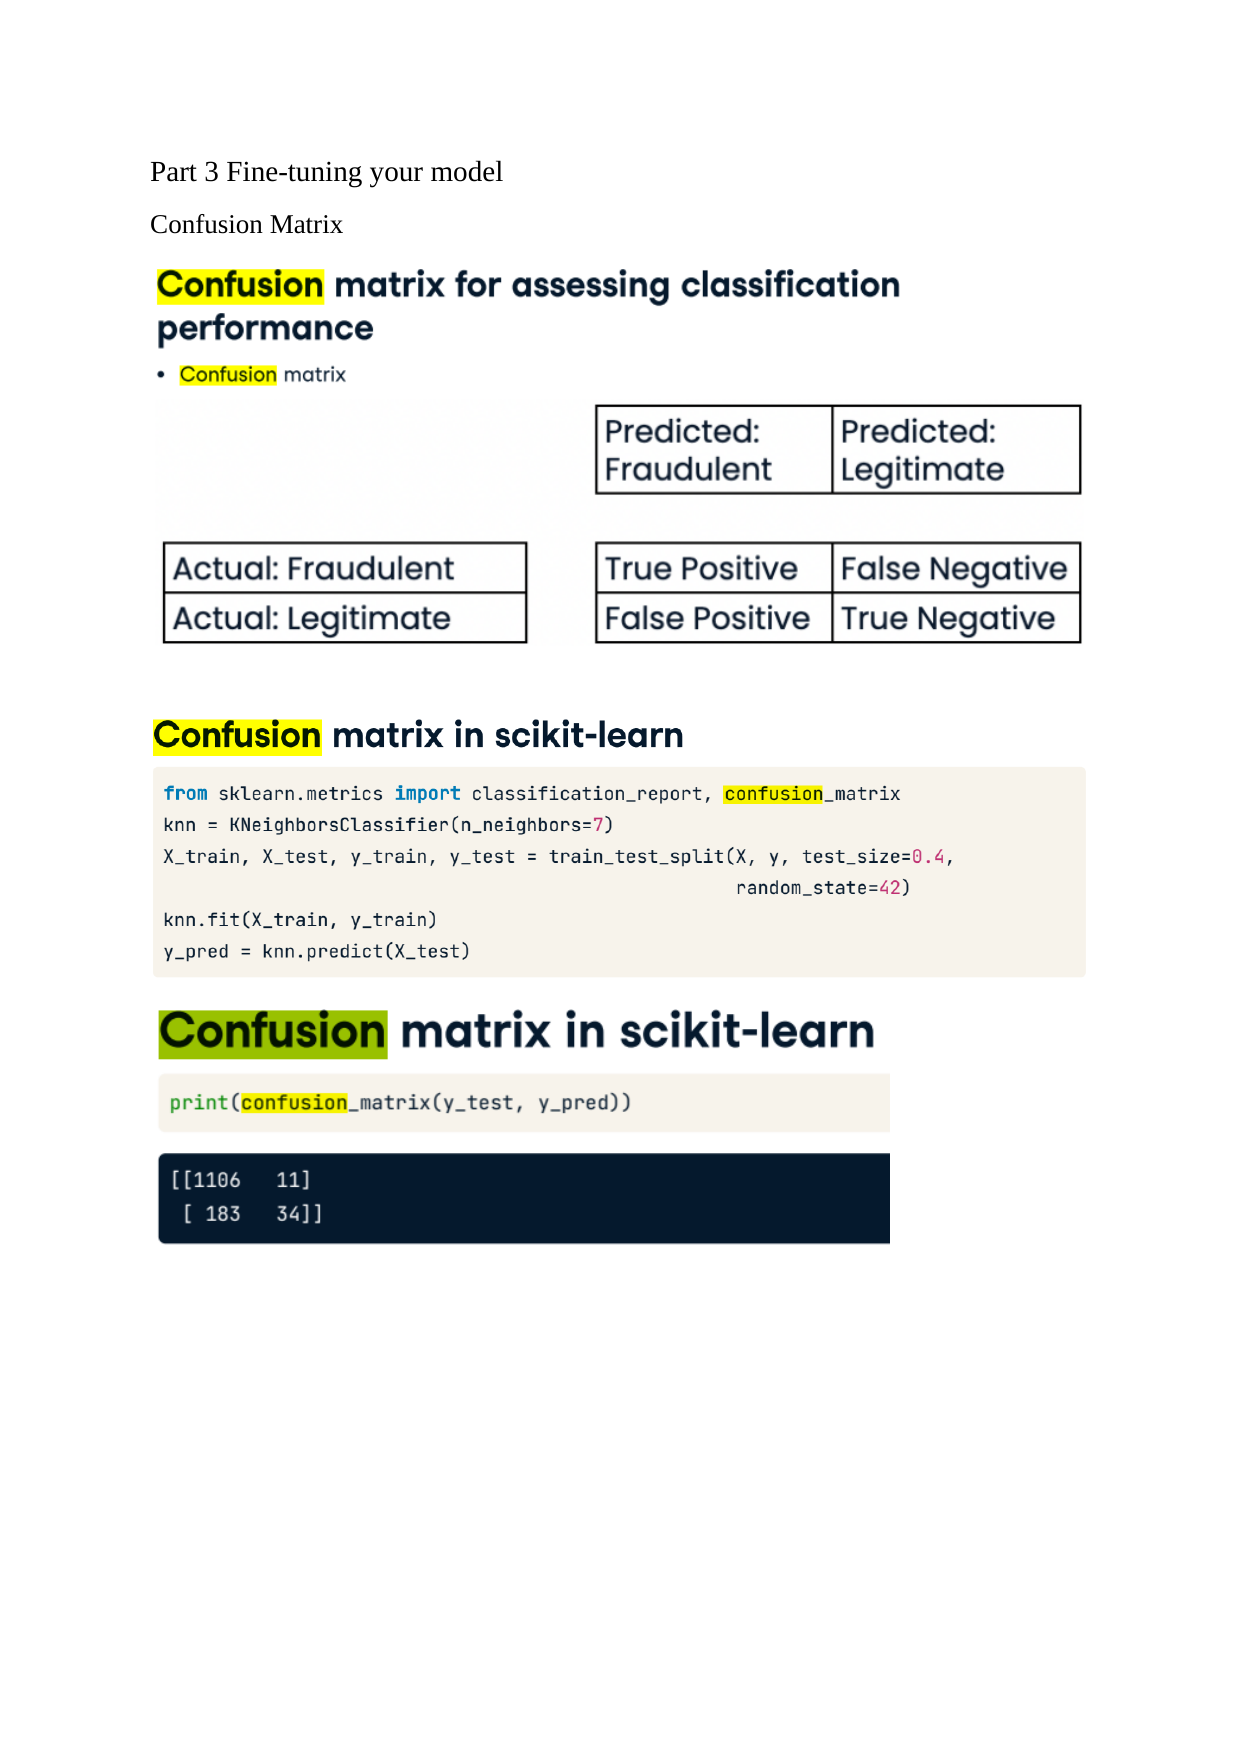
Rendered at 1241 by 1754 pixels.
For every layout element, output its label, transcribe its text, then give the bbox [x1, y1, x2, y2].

subtitle Part 3 Fine-tuning your model [150, 154, 1090, 188]
subtitle Confusion Matrix [150, 209, 1090, 240]
picture [150, 998, 890, 1251]
picture [150, 710, 1091, 984]
picture [150, 255, 1091, 697]
